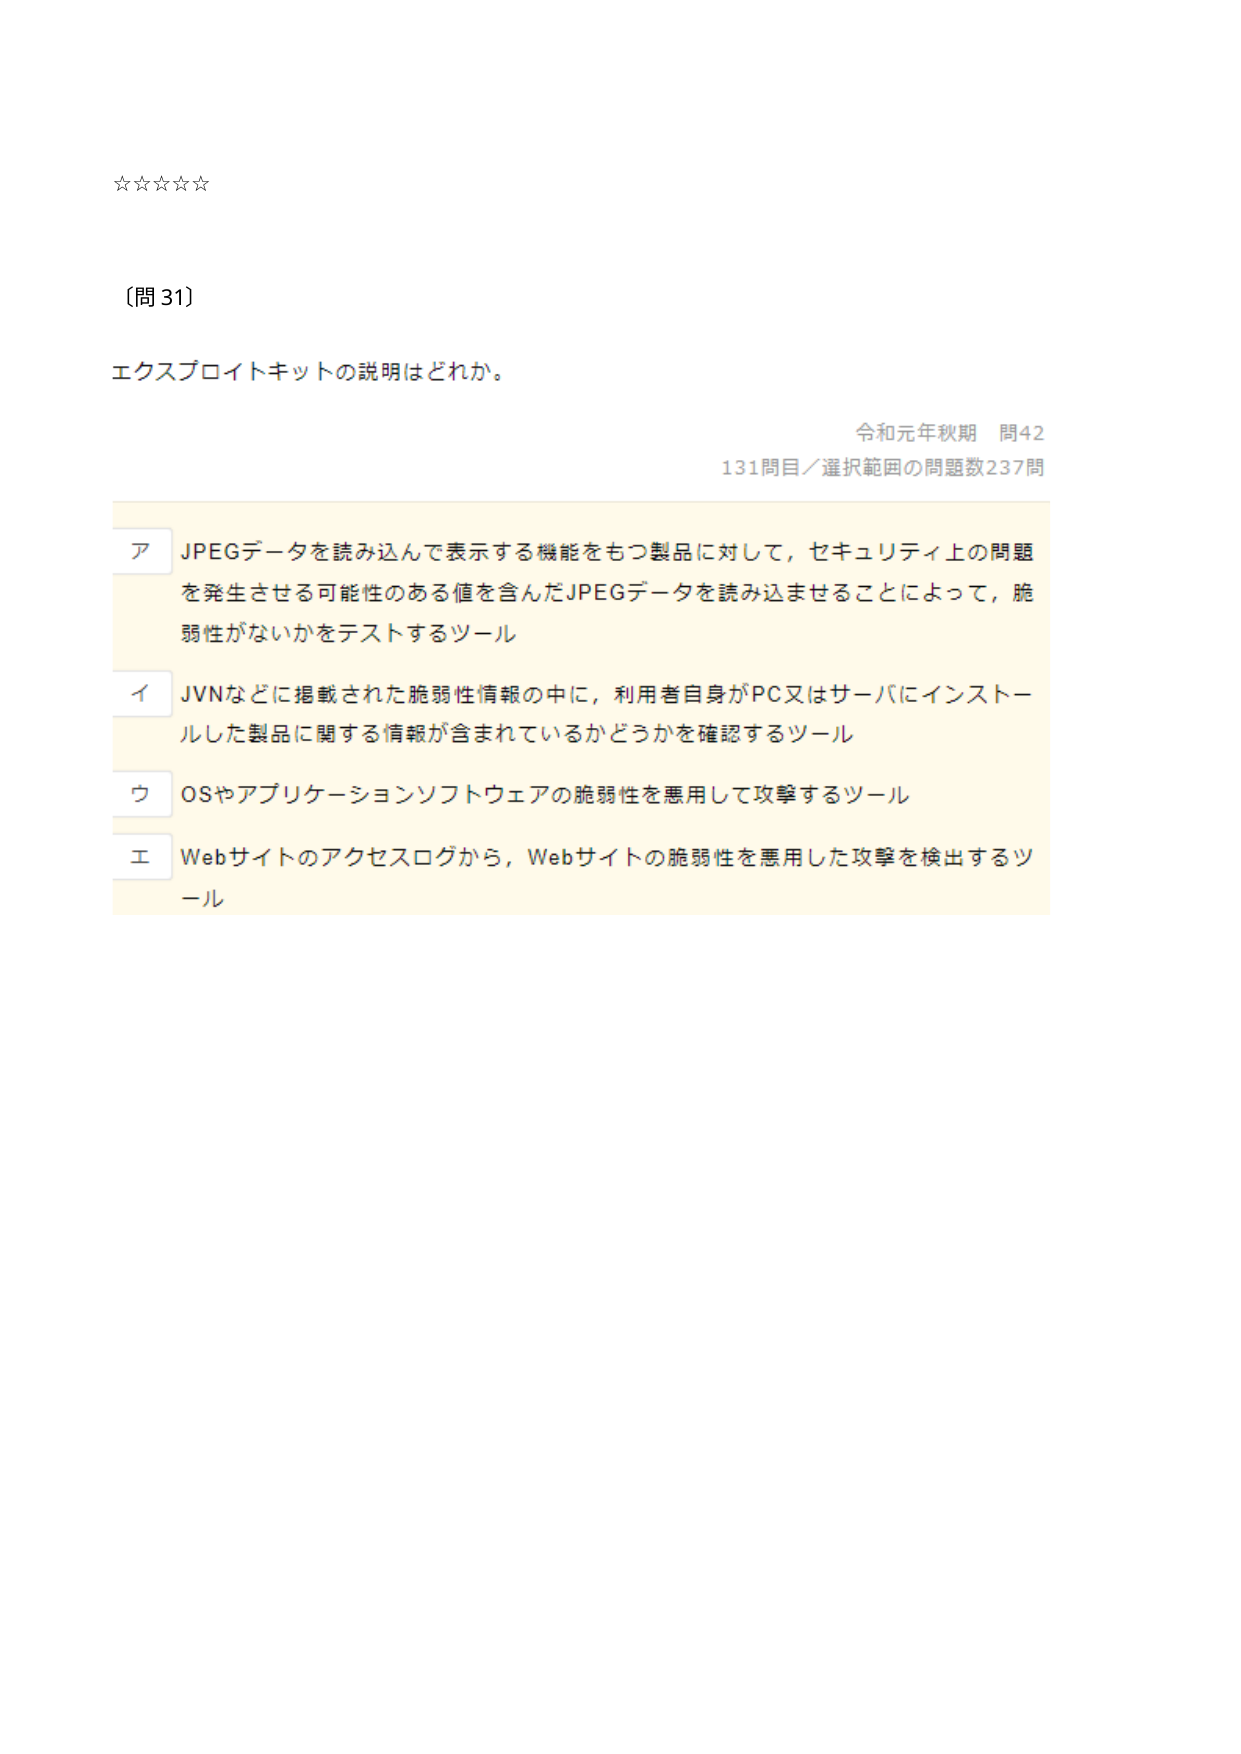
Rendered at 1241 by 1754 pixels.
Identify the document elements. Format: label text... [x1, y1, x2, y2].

text 〔問31〕 [112, 277, 1128, 314]
picture [112, 352, 1050, 915]
text ☆☆☆☆☆ [112, 164, 1128, 202]
